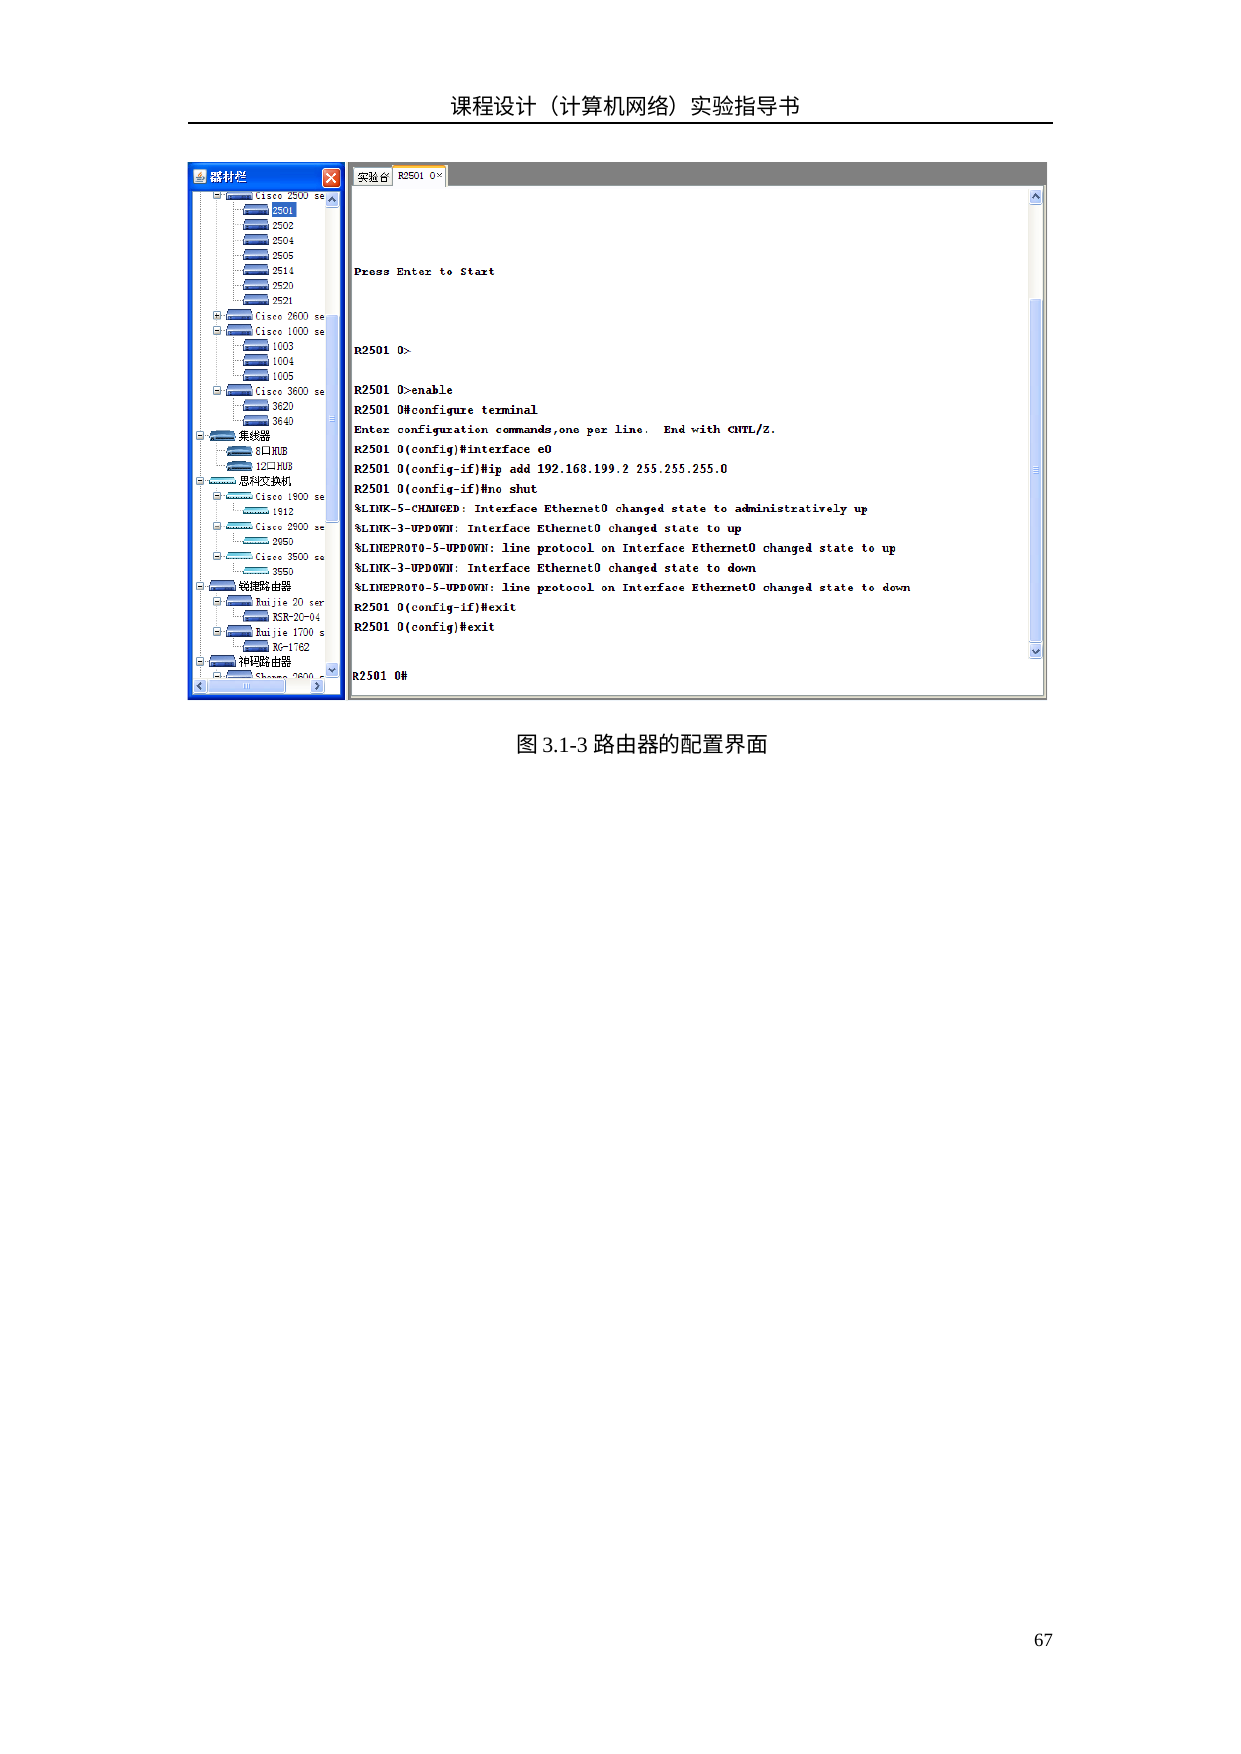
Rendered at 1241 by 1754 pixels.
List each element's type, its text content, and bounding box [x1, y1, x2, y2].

picture [187, 162, 1048, 701]
text 图3.1-3 路由器的配置界面 [187, 727, 1053, 759]
